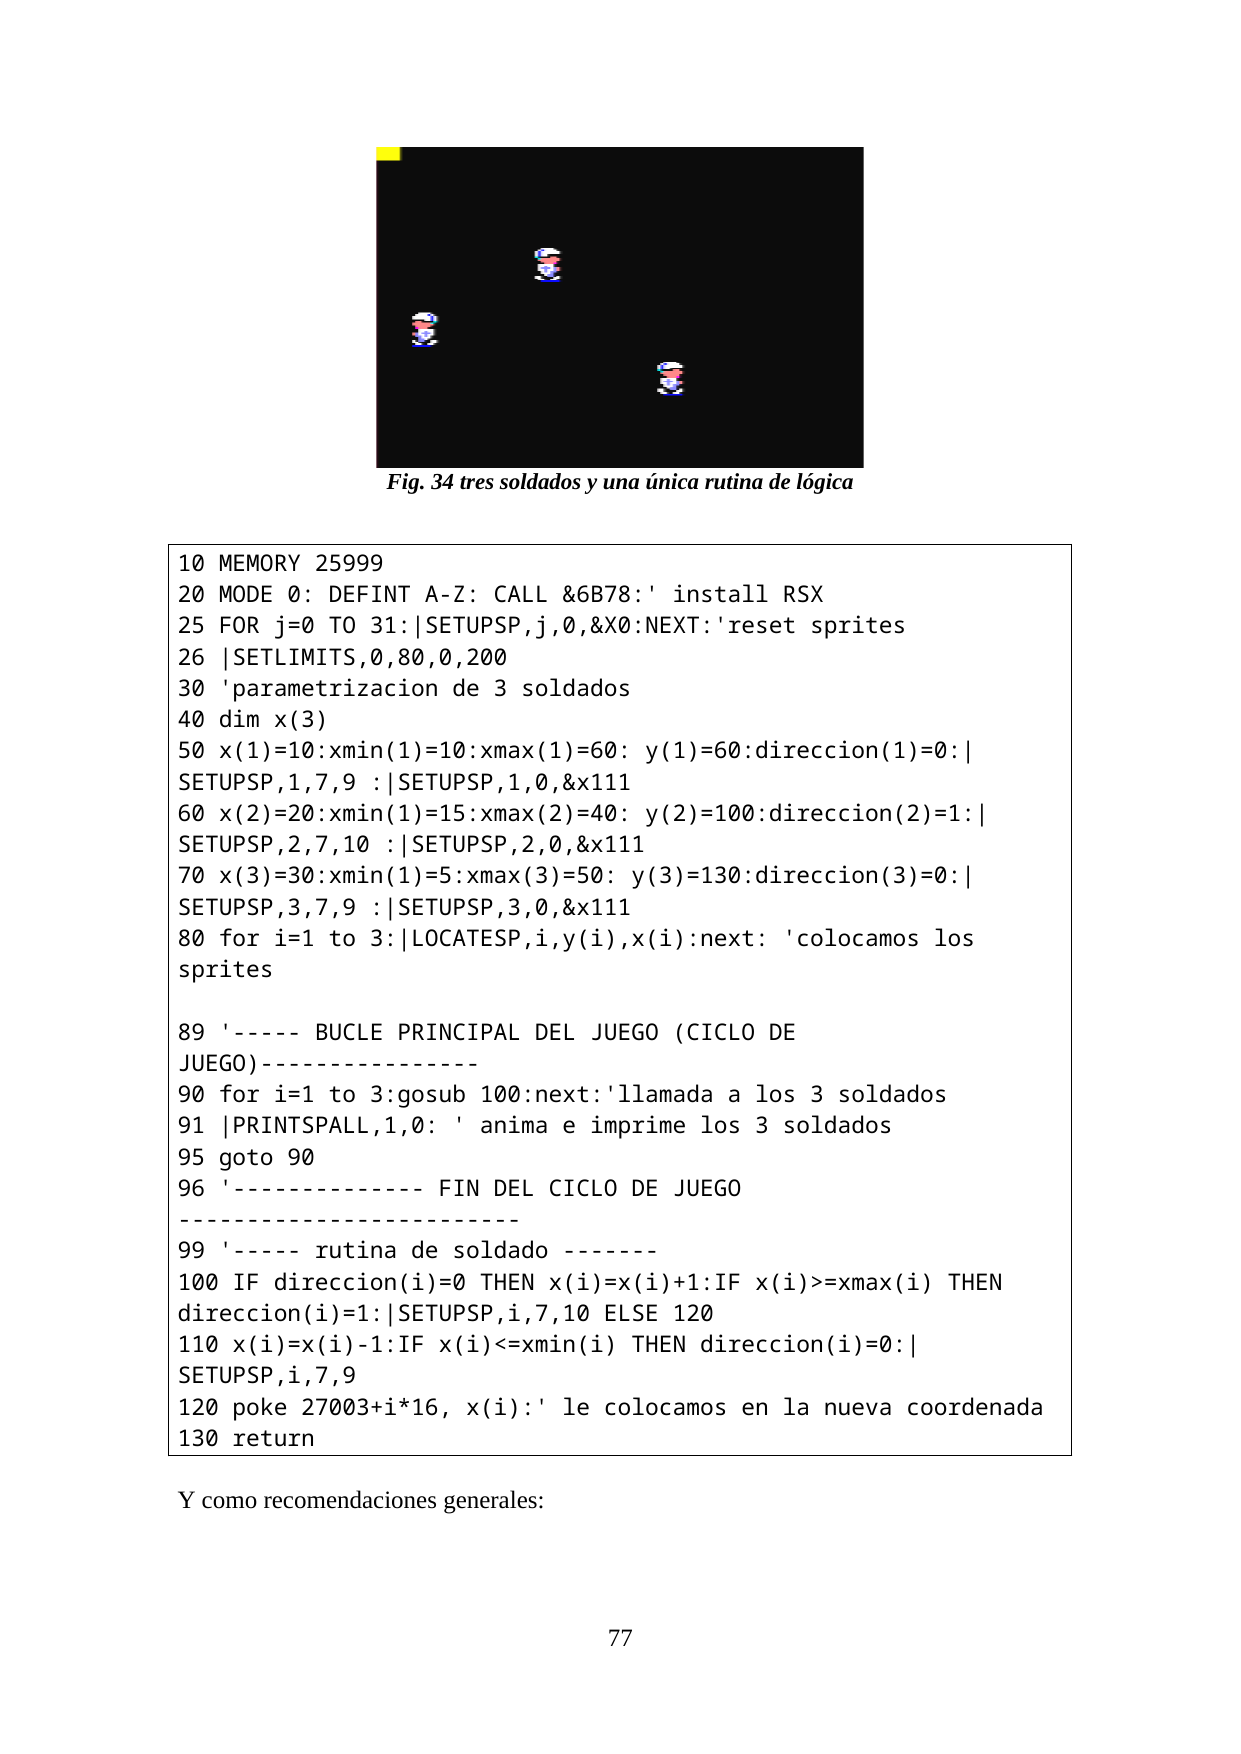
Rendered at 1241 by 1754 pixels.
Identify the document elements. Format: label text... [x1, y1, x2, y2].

text 130 return [169, 1419, 1071, 1455]
text 80 for i=1 to 3:|LOCATESP,i,y(i),x(i):next: 'colocamos los sprites [177, 922, 1063, 984]
text Fig. 34 tres soldados y una única rutina de lógica [177, 468, 1063, 494]
text 25 FOR j=0 TO 31:|SETUPSP,j,0,&X0:NEXT:'reset sprites [177, 609, 1063, 641]
text 70 x(3)=30:xmin(1)=5:xmax(3)=50: y(3)=130:direccion(3)=0:|SETUPSP,3,7,9 :|SETUPSP,3,0,&x111 [177, 859, 1063, 922]
text 50 x(1)=10:xmin(1)=10:xmax(1)=60: y(1)=60:direccion(1)=0:|SETUPSP,1,7,9 :|SETUPSP,1,0,&x111 [177, 734, 1063, 797]
text 40 dim x(3) [177, 703, 1063, 734]
text 91 |PRINTSPALL,1,0: ' anima e imprime los 3 soldados [177, 1109, 1063, 1141]
picture [376, 147, 864, 468]
text 30 'parametrizacion de 3 soldados [177, 672, 1063, 703]
text 110 x(i)=x(i)-1:IF x(i)<=xmin(i) THEN direccion(i)=0:|SETUPSP,i,7,9 [177, 1328, 1063, 1391]
text 60 x(2)=20:xmin(1)=15:xmax(2)=40: y(2)=100:direccion(2)=1:|SETUPSP,2,7,10 :|SETUPSP,2,0,&x111 [177, 797, 1063, 859]
text 95 goto 90 [177, 1141, 1063, 1172]
text 20 MODE 0: DEFINT A-Z: CALL &6B78:' install RSX [177, 578, 1063, 609]
text 99 '----- rutina de soldado ------- [177, 1234, 1063, 1266]
text Y como recomendaciones generales: [177, 1485, 1063, 1514]
text 120 poke 27003+i*16, x(i):' le colocamos en la nueva coordenada [177, 1391, 1063, 1419]
text 90 for i=1 to 3:gosub 100:next:'llamada a los 3 soldados [177, 1078, 1063, 1109]
text 100 IF direccion(i)=0 THEN x(i)=x(i)+1:IF x(i)>=xmax(i) THEN direccion(i)=1:|SETUPSP,i,7,10 ELSE 120 [177, 1266, 1063, 1328]
text 96 '-------------- FIN DEL CICLO DE JUEGO ------------------------- [177, 1172, 1063, 1234]
text 10 MEMORY 25999 [169, 545, 1071, 578]
text 26 |SETLIMITS,0,80,0,200 [177, 641, 1063, 672]
text 89 '----- BUCLE PRINCIPAL DEL JUEGO (CICLO DE JUEGO)---------------- [177, 1016, 1063, 1078]
